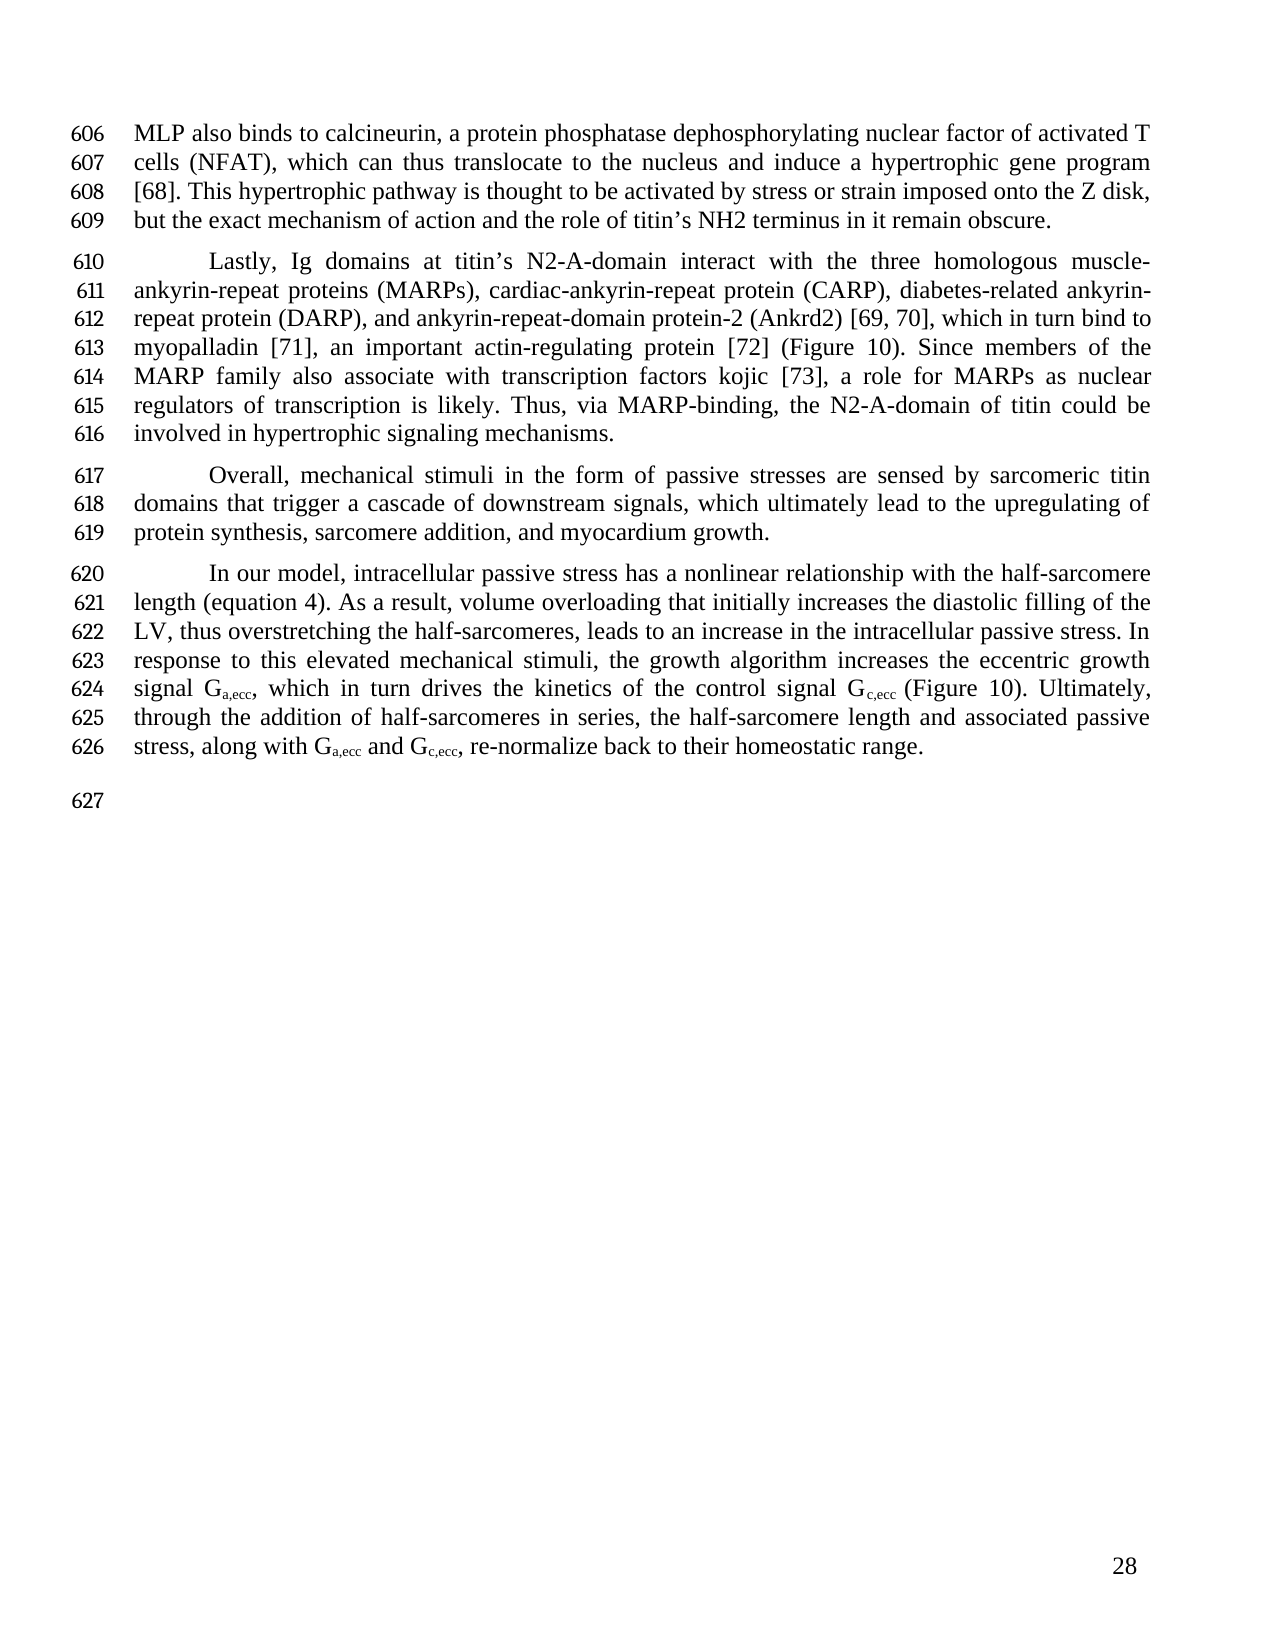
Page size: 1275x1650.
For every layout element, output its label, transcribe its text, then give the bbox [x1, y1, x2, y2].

text Overall, mechanical stimuli in the form of passive stresses are sensed by sarcomeric titin domains that trigger a cascade of downstream signals, which ultimately lead to the upregulating of protein synthesis, sarcomere addition, and myocardium growth. [133, 460, 1152, 546]
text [133, 118, 1152, 233]
